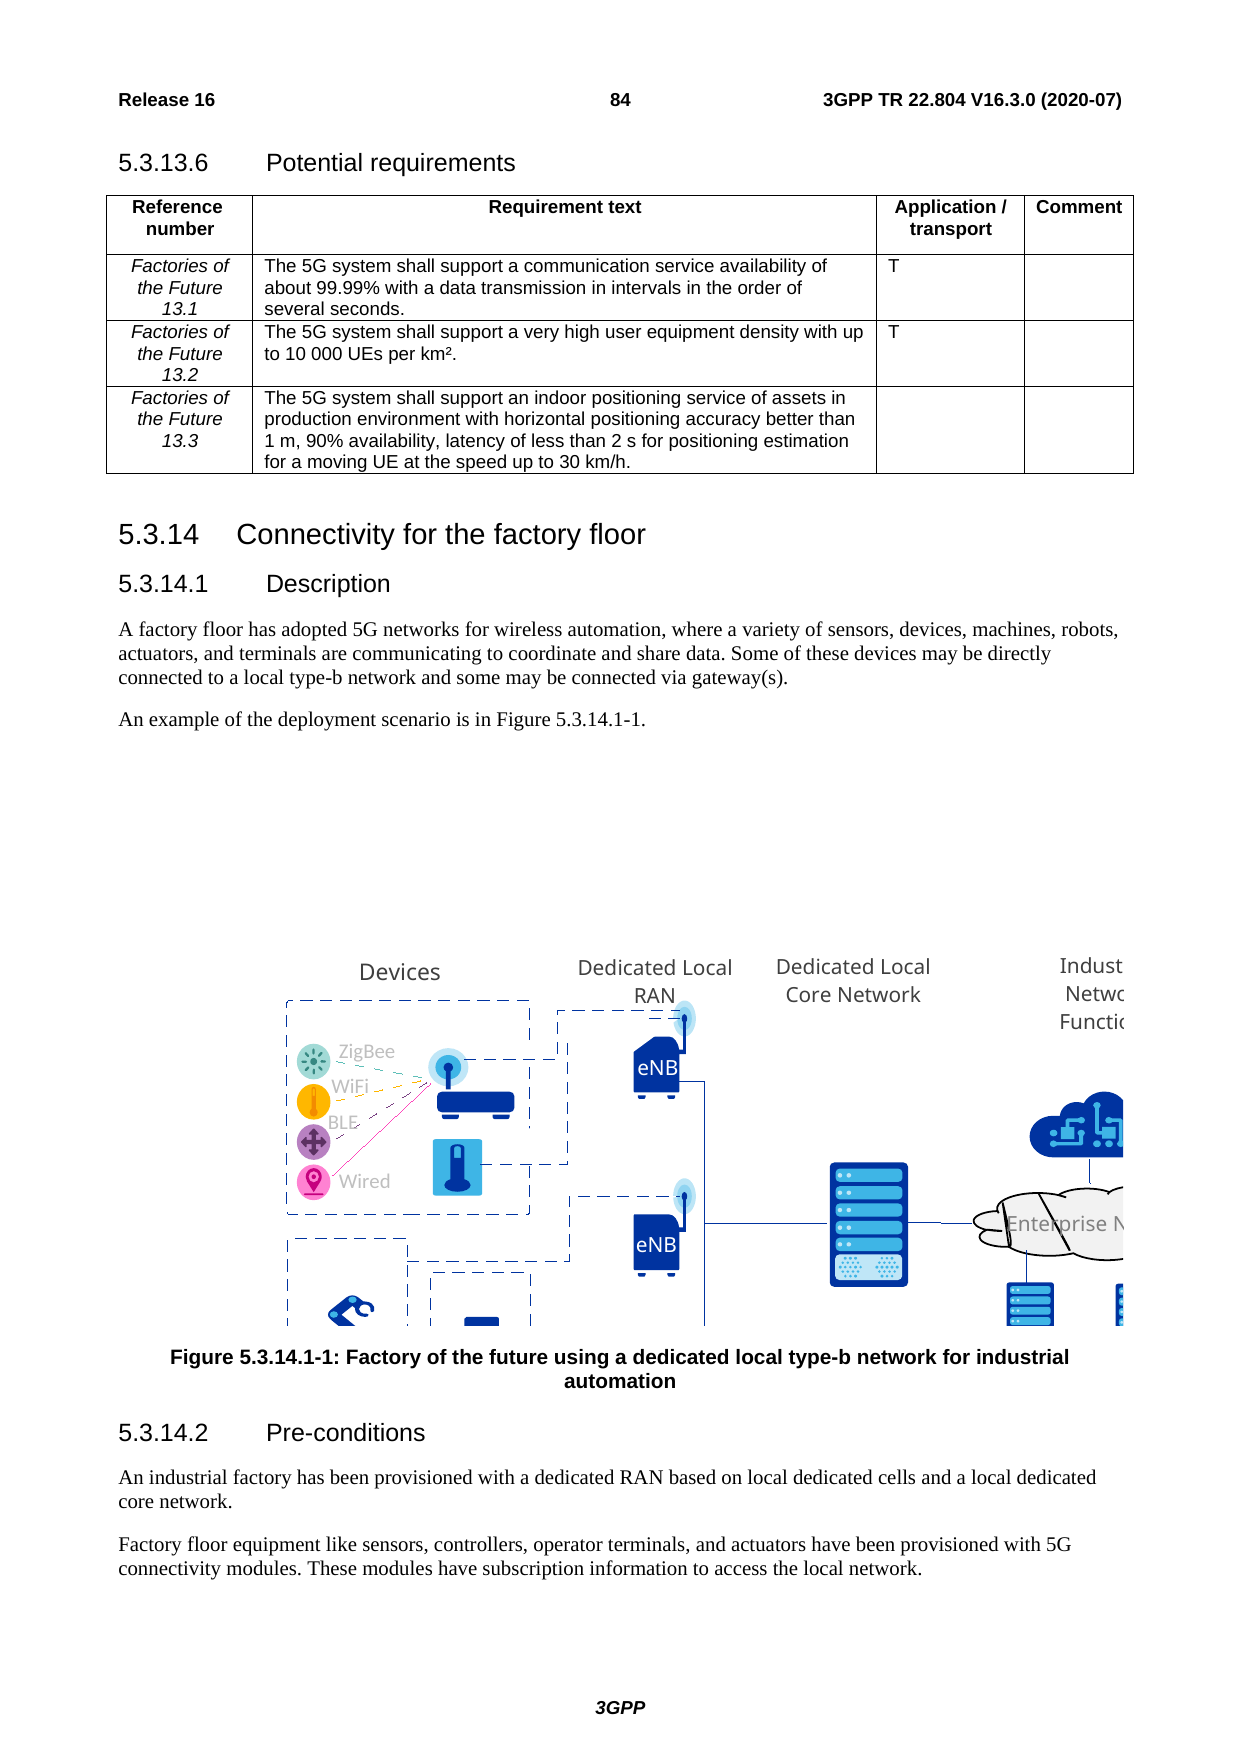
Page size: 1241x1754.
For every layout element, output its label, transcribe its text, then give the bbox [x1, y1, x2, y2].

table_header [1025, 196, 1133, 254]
text An industrial factory has been provisioned with a dedicated RAN based on local dedicated cells and a local dedicated core network. [118, 1465, 1122, 1513]
subtitle 5.3.14 Connectivity for the factory floor [118, 517, 1122, 550]
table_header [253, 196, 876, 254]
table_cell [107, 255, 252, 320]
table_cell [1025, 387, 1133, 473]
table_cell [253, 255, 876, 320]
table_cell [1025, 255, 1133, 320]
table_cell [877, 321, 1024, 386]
text A factory floor has adopted 5G networks for wireless automation, where a variety of sensors, devices, machines, robots, actuators, and terminals are communicating to coordinate and share data. Some of these devices may be directly connected to a local type-b network and some may be connected via gateway(s). [118, 616, 1122, 689]
subtitle 5.3.13.6 Potential requirements [118, 147, 1122, 176]
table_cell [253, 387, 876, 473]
text Figure 5.3.14.1-1: Factory of the future using a dedicated local type-b network for industrial automation [118, 1345, 1122, 1393]
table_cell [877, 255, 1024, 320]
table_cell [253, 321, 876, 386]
text Factory floor equipment like sensors, controllers, operator terminals, and actuators have been provisioned with 5G connectivity modules. These modules have subscription information to access the local network. [118, 1532, 1122, 1580]
text An example of the deployment scenario is in Figure 5.3.14.1-1. [118, 707, 1122, 731]
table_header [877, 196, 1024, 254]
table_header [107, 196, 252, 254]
subtitle 5.3.14.2 Pre-conditions [118, 1418, 1122, 1446]
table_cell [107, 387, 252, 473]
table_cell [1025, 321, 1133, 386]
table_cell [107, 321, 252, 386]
subtitle 5.3.14.1 Description [118, 569, 1122, 598]
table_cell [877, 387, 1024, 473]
